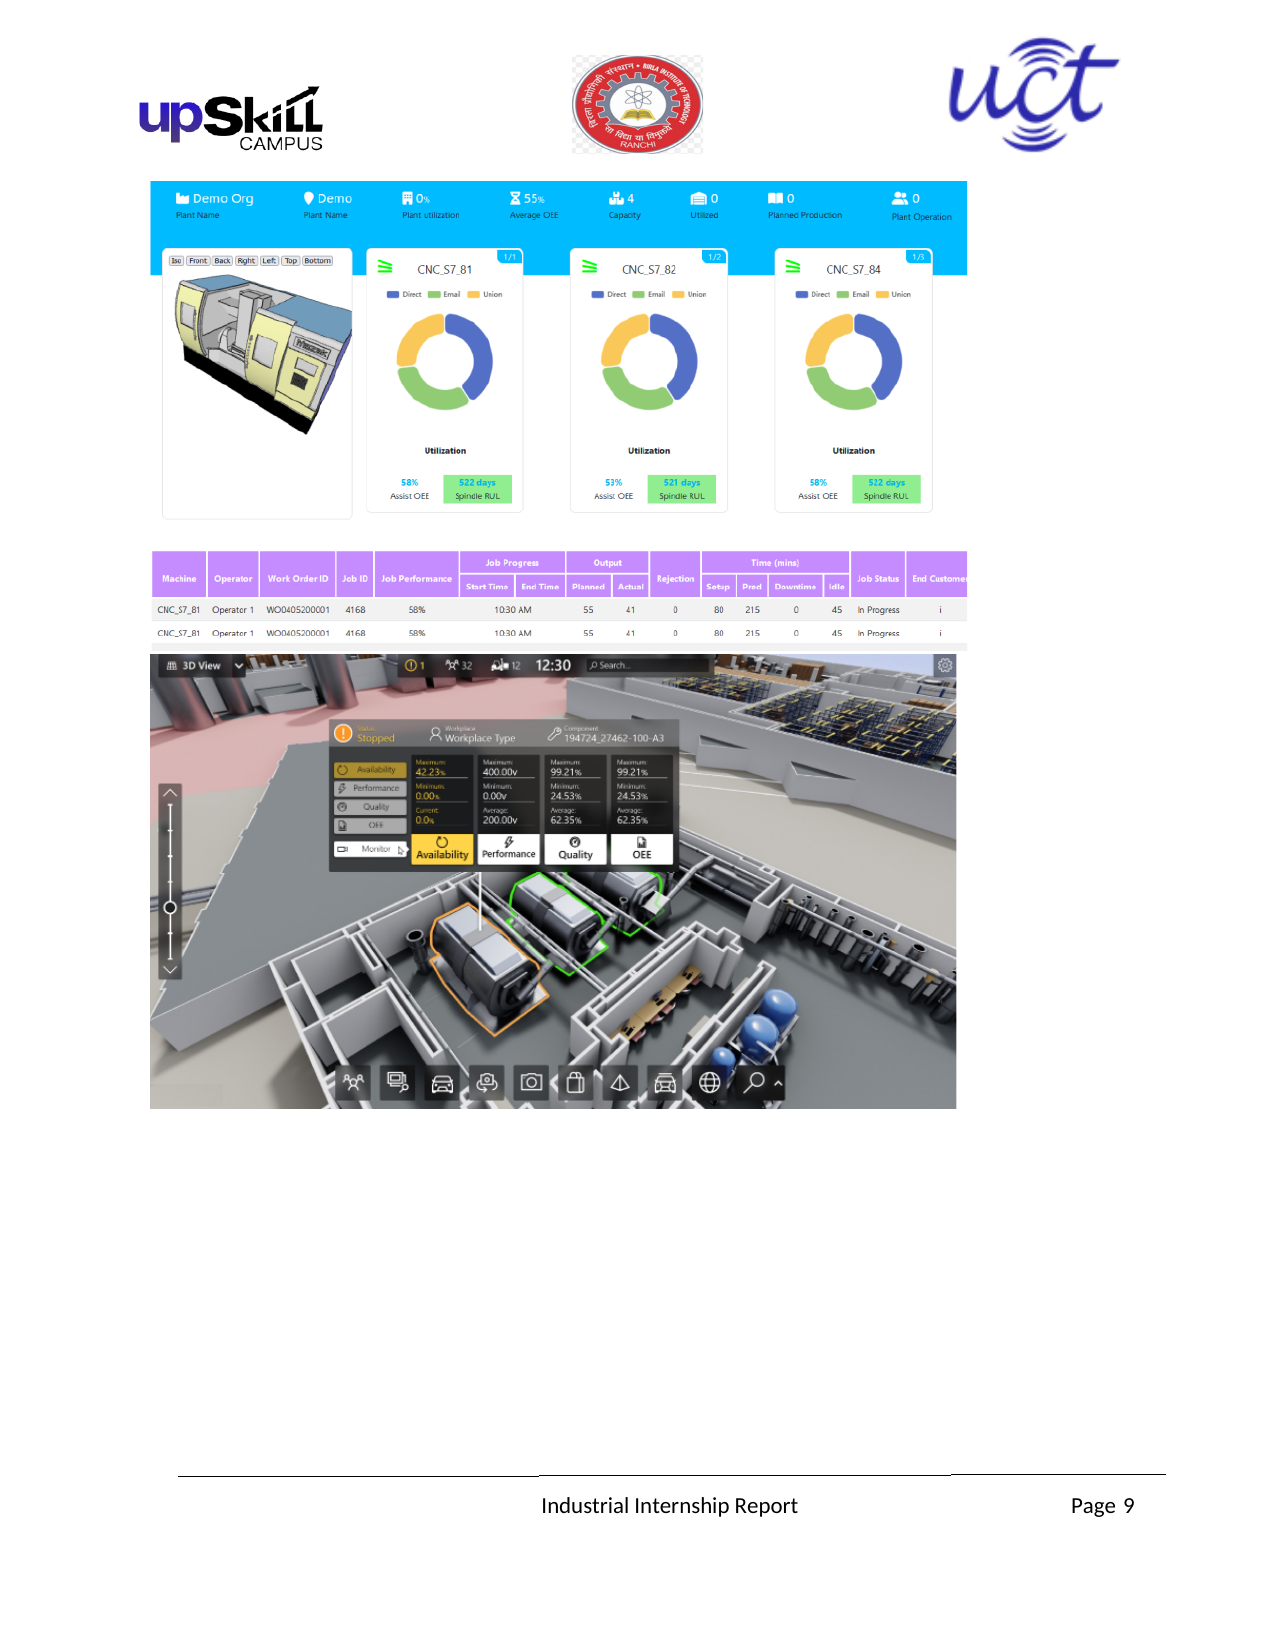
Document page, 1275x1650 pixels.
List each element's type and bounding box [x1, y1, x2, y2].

picture [177, 193, 189, 203]
picture [946, 28, 1125, 154]
picture [150, 249, 968, 651]
picture [769, 193, 782, 203]
picture [511, 192, 520, 204]
picture [691, 193, 706, 204]
picture [403, 192, 412, 204]
picture [610, 193, 624, 204]
picture [893, 193, 908, 204]
picture [305, 192, 313, 204]
picture [572, 55, 704, 154]
picture [150, 654, 957, 1109]
picture [108, 73, 354, 154]
